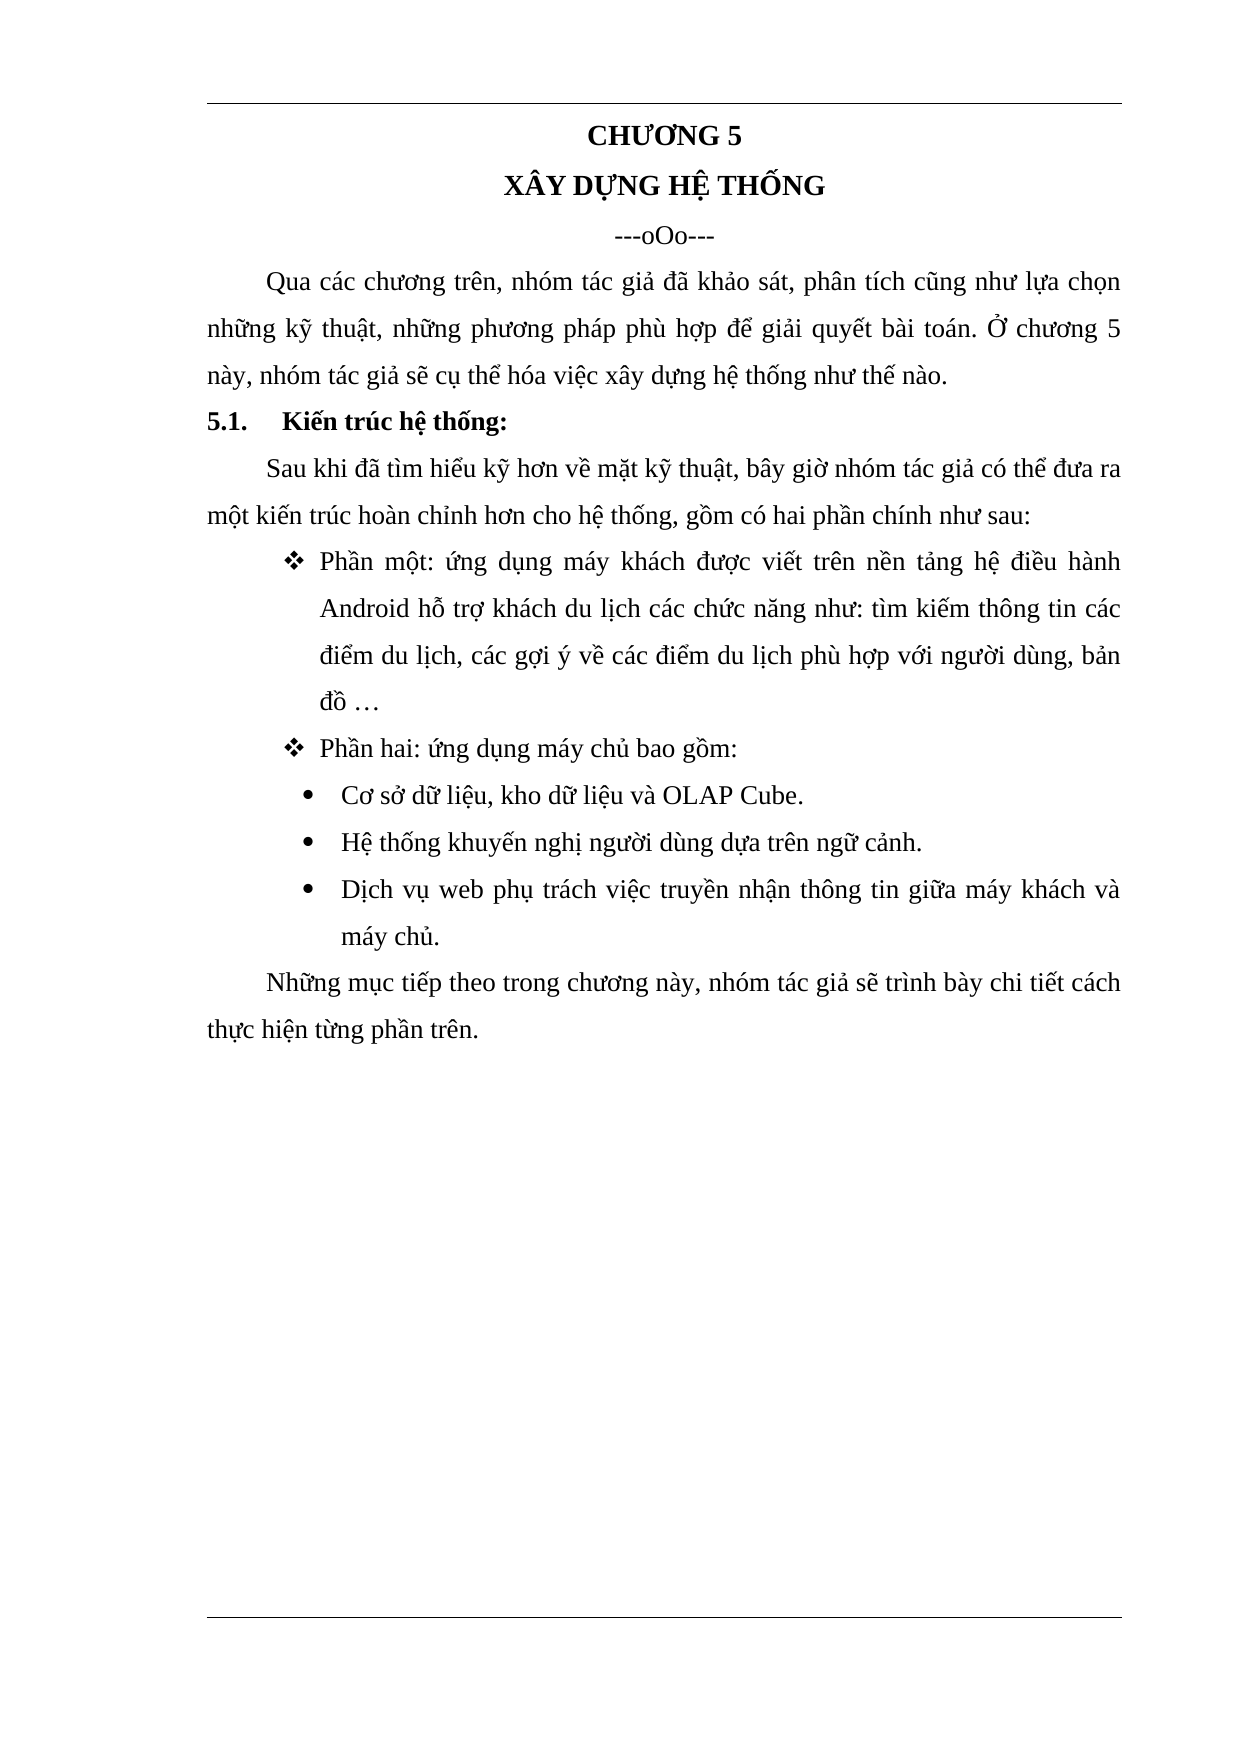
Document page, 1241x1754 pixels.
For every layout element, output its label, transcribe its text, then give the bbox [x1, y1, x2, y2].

list Phần một: ứng dụng máy khách được viết trên nền tảng hệ điều hành Android hỗ trợ khách du lịch các chức năng như: tìm kiếm thông tin các điểm du lịch, các gợi ý về các điểm du lịch phù hợp với người dùng, bản đồ … [282, 545, 1122, 717]
text ---oOo--- [207, 219, 1122, 250]
text Qua các chương trên, nhóm tác giả đã khảo sát, phân tích cũng như lựa chọn những kỹ thuật, những phương pháp phù hợp để giải quyết bài toán. Ở chương 5 này, nhóm tác giả sẽ cụ thể hóa việc xây dựng hệ thống như thế nào. [207, 265, 1122, 390]
subtitle Kiến trúc hệ thống: [207, 405, 1122, 437]
list Sau khi đã tìm hiểu kỹ hơn về mặt kỹ thuật, bây giờ nhóm tác giả có thể đưa ra một kiến trúc hoàn chỉnh hơn cho hệ thống, gồm có hai phần chính như sau: [207, 452, 1122, 530]
list Hệ thống khuyến nghị người dùng dựa trên ngữ cảnh. [303, 826, 1122, 857]
subtitle CHƯƠNG 5 XÂY DỰNG HỆ THỐNG [207, 118, 1122, 202]
list Phần hai: ứng dụng máy chủ bao gồm: [282, 732, 1122, 763]
list Dịch vụ web phụ trách việc truyền nhận thông tin giữa máy khách và máy chủ. [303, 873, 1122, 951]
list Cơ sở dữ liệu, kho dữ liệu và OLAP Cube. [303, 779, 1122, 810]
text Những mục tiếp theo trong chương này, nhóm tác giả sẽ trình bày chi tiết cách thực hiện từng phần trên. [207, 966, 1122, 1044]
